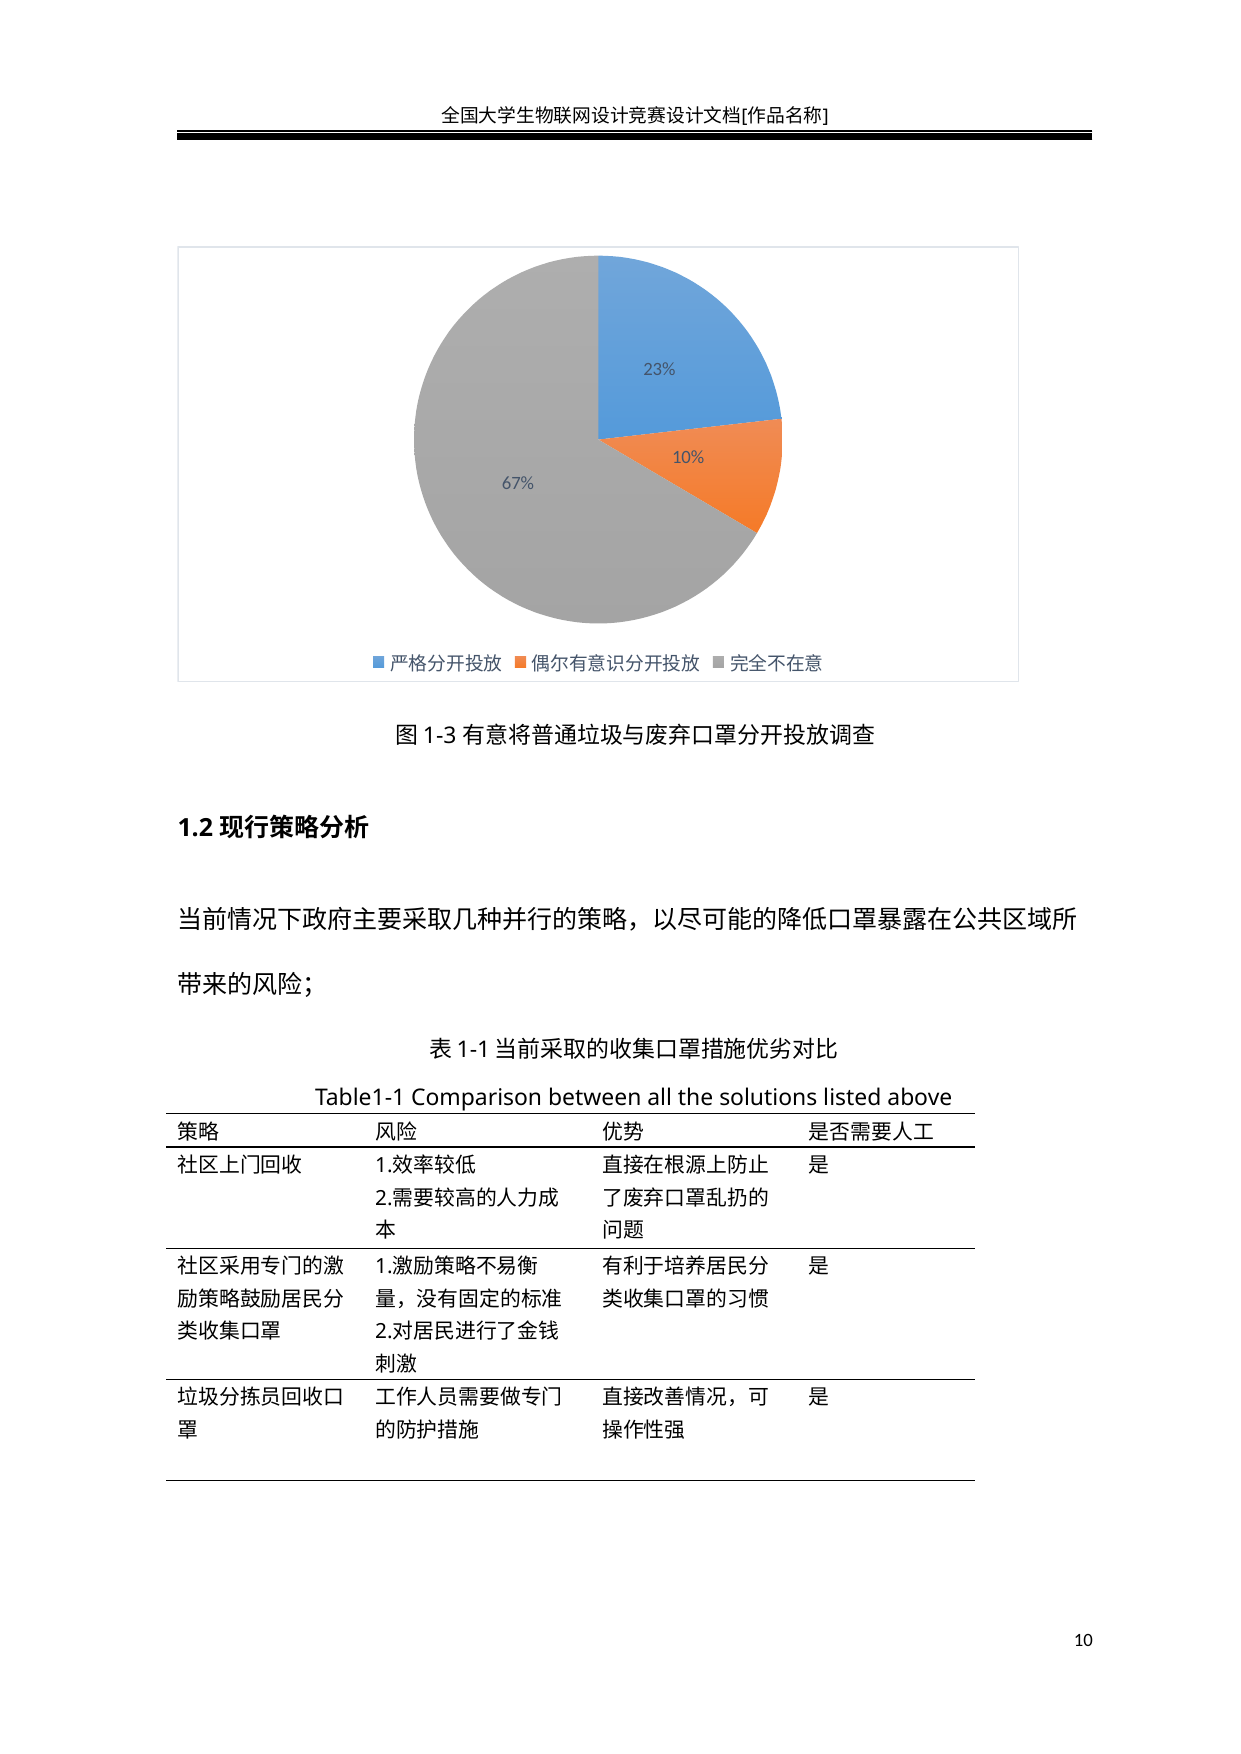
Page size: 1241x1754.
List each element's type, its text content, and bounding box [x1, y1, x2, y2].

table_cell 工作人员需要做专门的防护措施 [364, 1380, 591, 1479]
table_cell 是 [798, 1380, 975, 1479]
table_cell 直接改善情况，可操作性强 [591, 1380, 797, 1479]
table_cell 社区上门回收 [166, 1148, 364, 1247]
table_cell 社区采用专门的激励策略鼓励居民分类收集口罩 [166, 1249, 364, 1378]
table_cell 直接在根源上防止了废弃口罩乱扔的问题 [591, 1148, 797, 1247]
table_header 策略 [166, 1114, 364, 1146]
text 表1-1当前采取的收集口罩措施优劣对比 [177, 1015, 1090, 1080]
subtitle 1.2 现行策略分析 [177, 793, 1092, 858]
text 图1-3 有意将普通垃圾与废弃口罩分开投放调查 [177, 701, 1092, 766]
table_cell 垃圾分拣员回收口罩 [166, 1380, 364, 1479]
text Table1-1 Comparison between all the solutions listed above [177, 1080, 1090, 1113]
table_cell 是 [798, 1249, 975, 1378]
table_cell 有利于培养居民分类收集口罩的习惯 [591, 1249, 797, 1378]
table_cell 1.激励策略不易衡量，没有固定的标准 2.对居民进行了金钱刺激 [364, 1249, 591, 1378]
table_cell 是 [798, 1148, 975, 1247]
table_header 是否需要人工 [798, 1114, 975, 1146]
table_header 风险 [364, 1114, 591, 1146]
table_cell 1.效率较低 2.需要较高的人力成本 [364, 1148, 591, 1247]
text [177, 246, 1092, 701]
text 当前情况下政府主要采取几种并行的策略，以尽可能的降低口罩暴露在公共区域所带来的风险； [177, 885, 1092, 1015]
table_header 优势 [591, 1114, 797, 1146]
